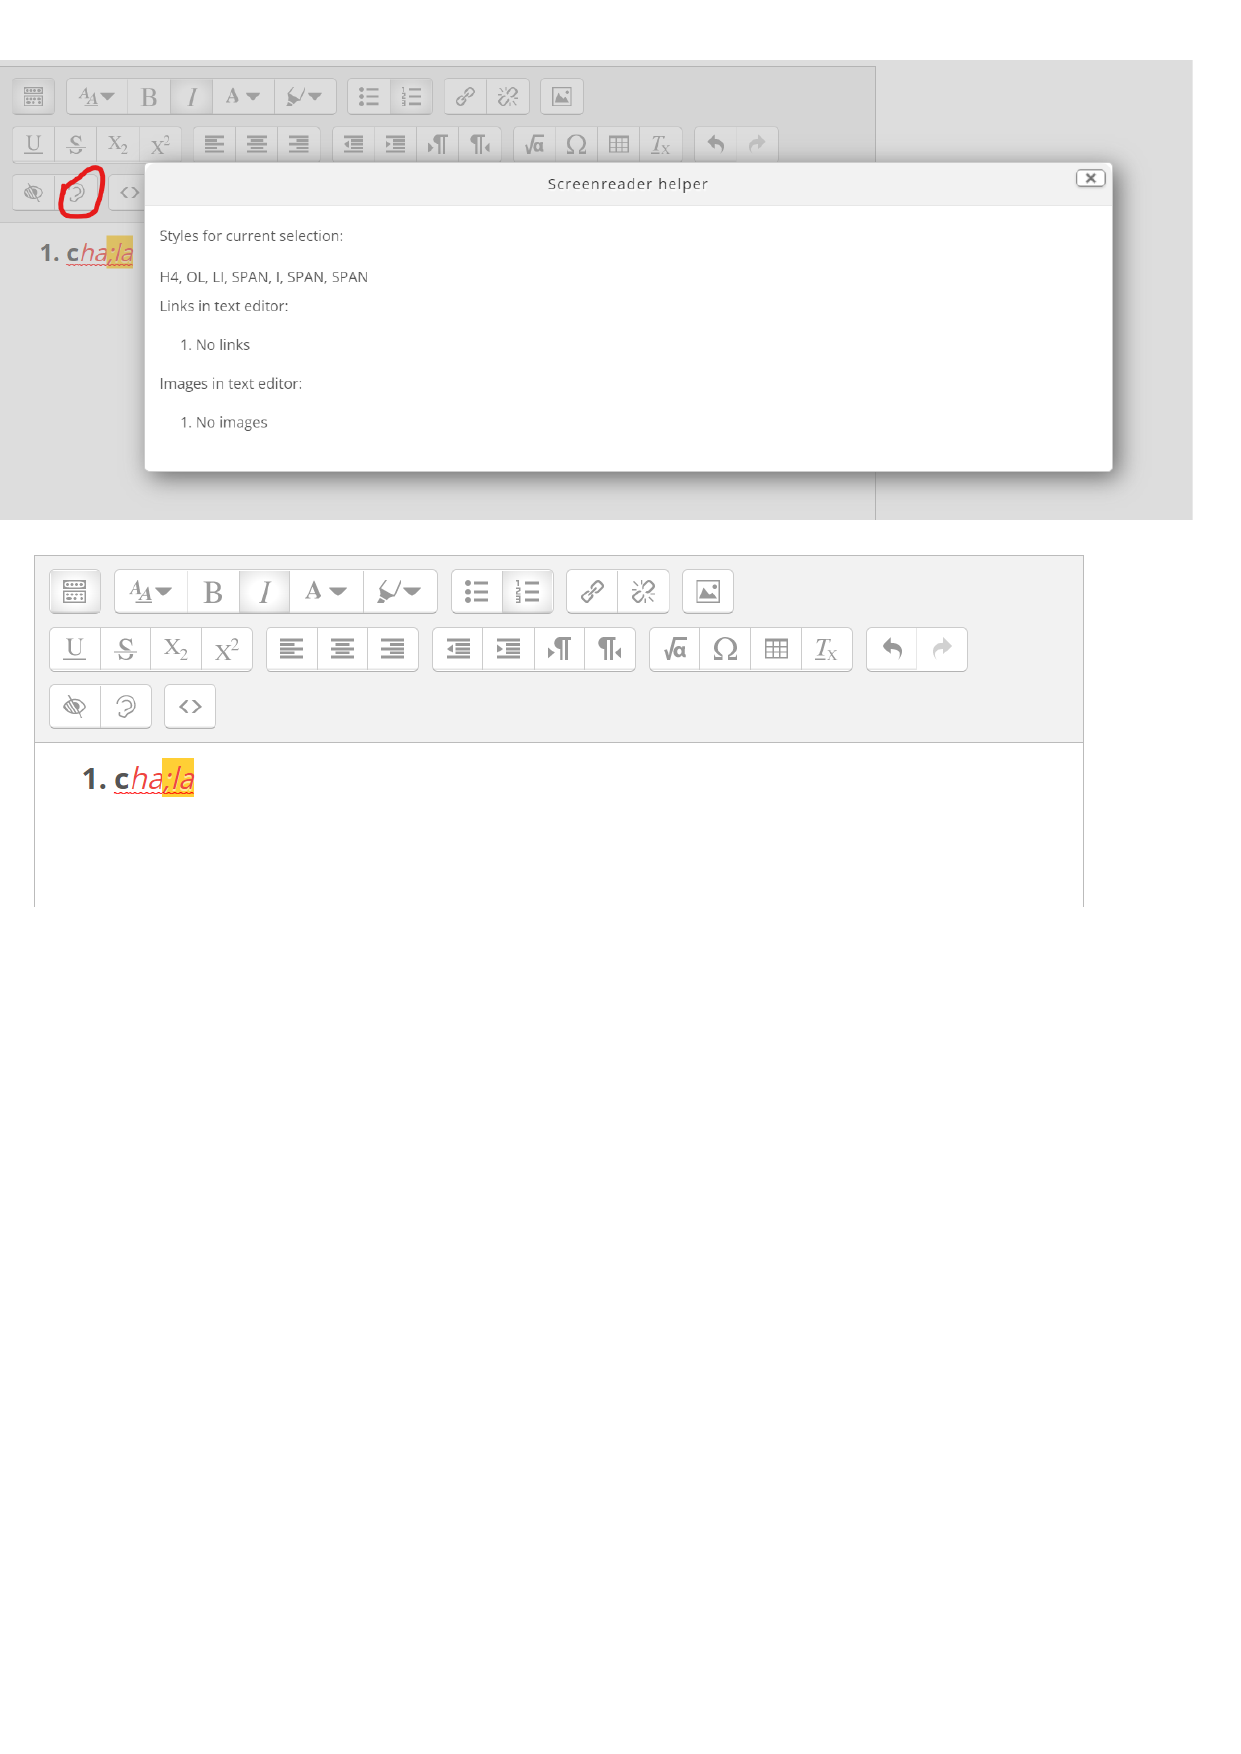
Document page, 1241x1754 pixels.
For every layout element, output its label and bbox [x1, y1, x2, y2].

picture [0, 538, 1178, 907]
picture [0, 60, 1193, 520]
